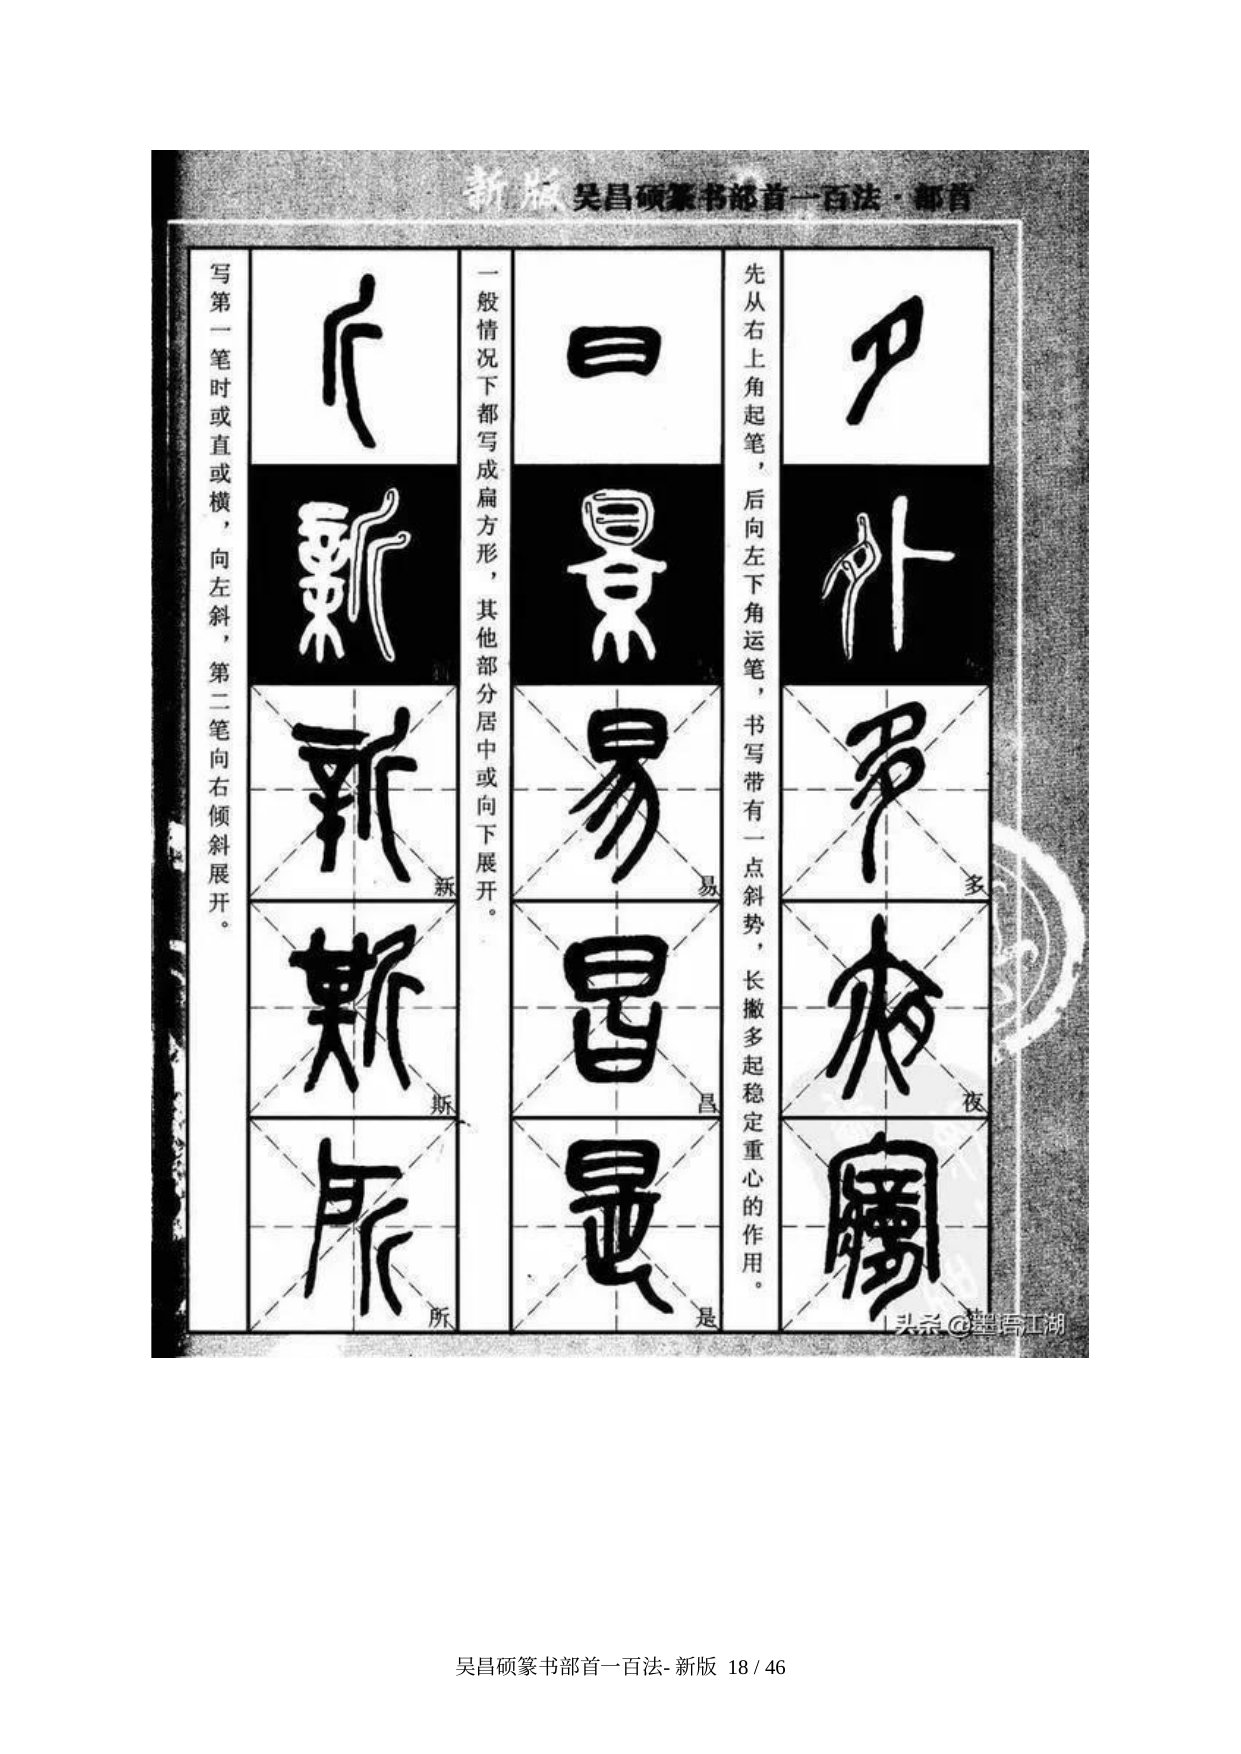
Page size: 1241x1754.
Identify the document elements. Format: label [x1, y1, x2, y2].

picture [151, 150, 1089, 1358]
